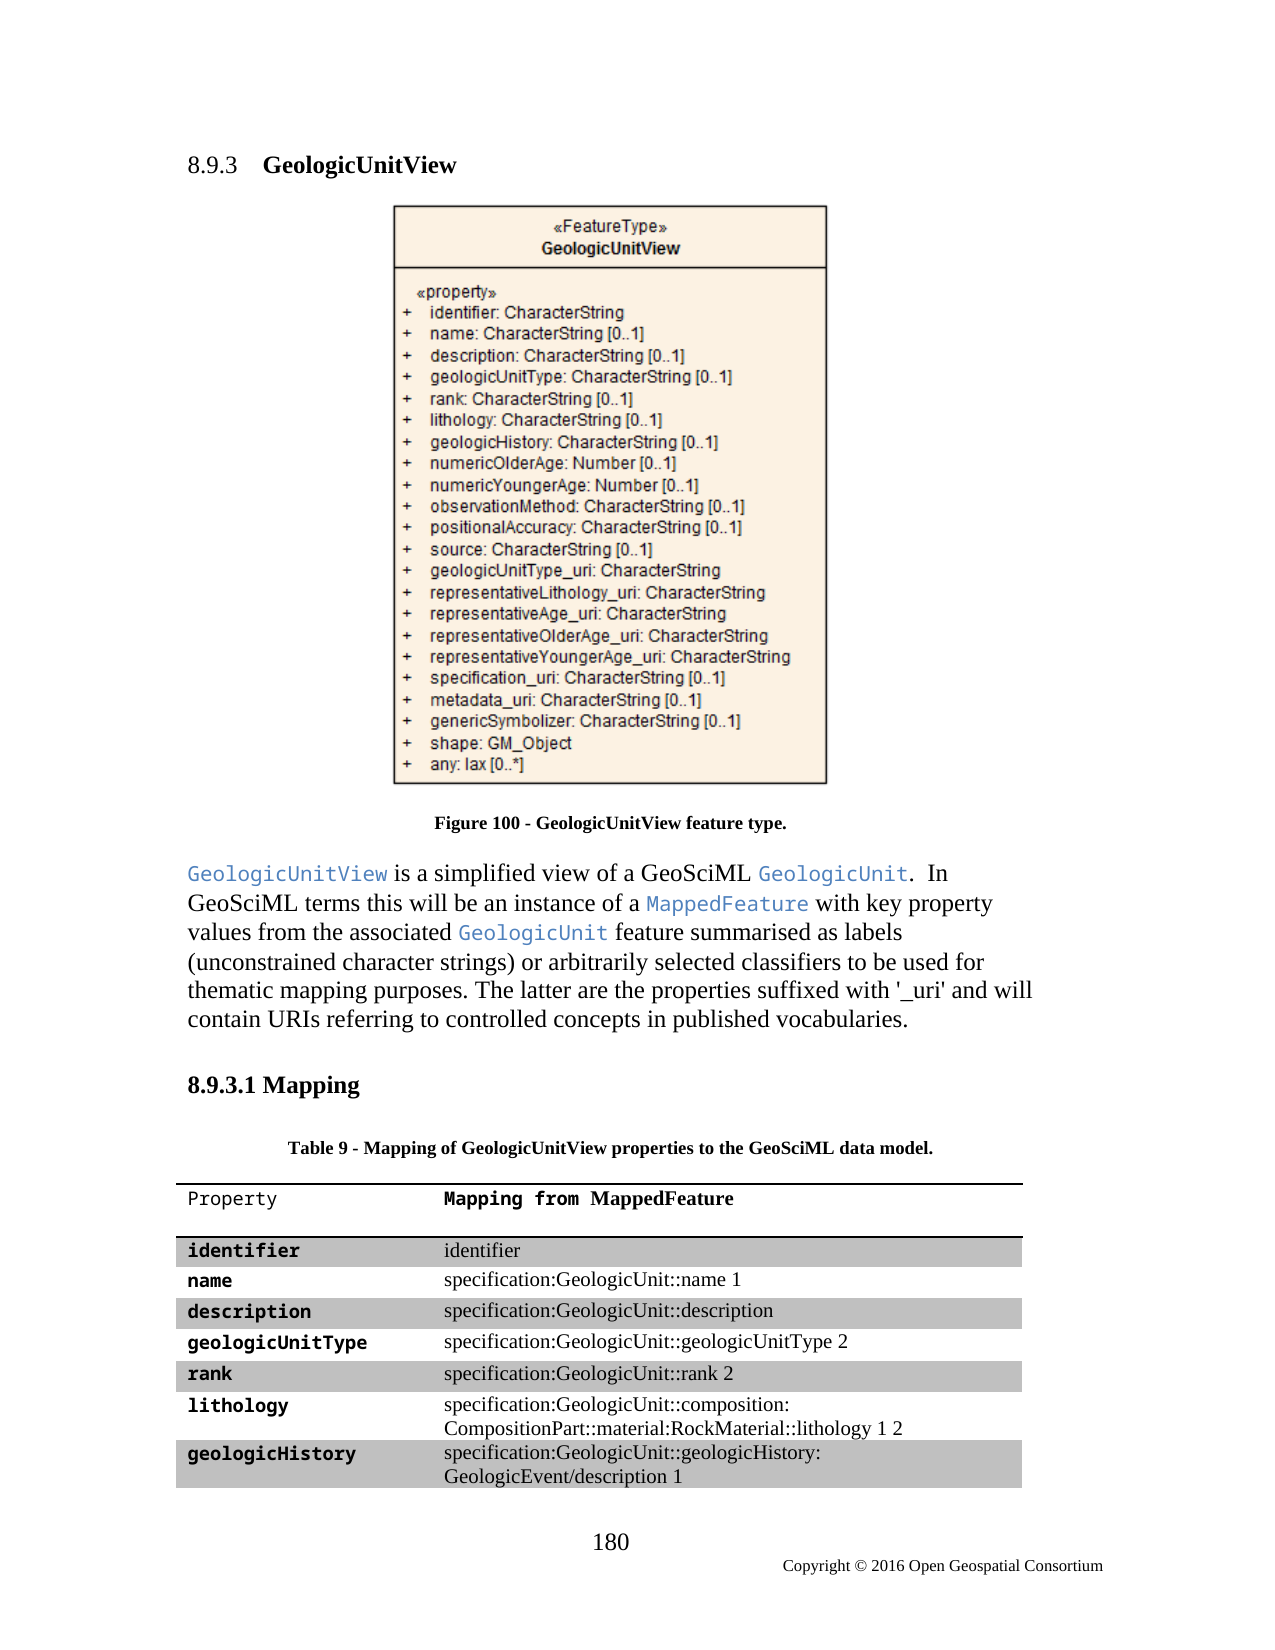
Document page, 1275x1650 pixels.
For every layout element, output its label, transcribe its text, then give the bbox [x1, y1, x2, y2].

subtitle GeologicUnitView [187, 150, 1034, 179]
subtitle Mapping [187, 1070, 1034, 1099]
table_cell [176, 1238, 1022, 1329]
picture [391, 203, 830, 787]
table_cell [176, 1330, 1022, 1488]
text Table 9 - Mapping of GeologicUnitView properties to the GeoSciML data model. [187, 1137, 1034, 1158]
text GeologicUnitView is a simplified view of a GeoSciML GeologicUnit. In GeoSciML terms this will be an instance of a MappedFeature with key property values from the associated GeologicUnit feature summarised as labels (unconstrained character strings) or arbitrarily selected classifiers to be used for thematic mapping purposes. The latter are the properties suffixed with '_uri' and will contain URIs referring to controlled concepts in published vocabularies. [187, 858, 1034, 1033]
text Figure 100 - GeologicUnitView feature type. [187, 812, 1034, 833]
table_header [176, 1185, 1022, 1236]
